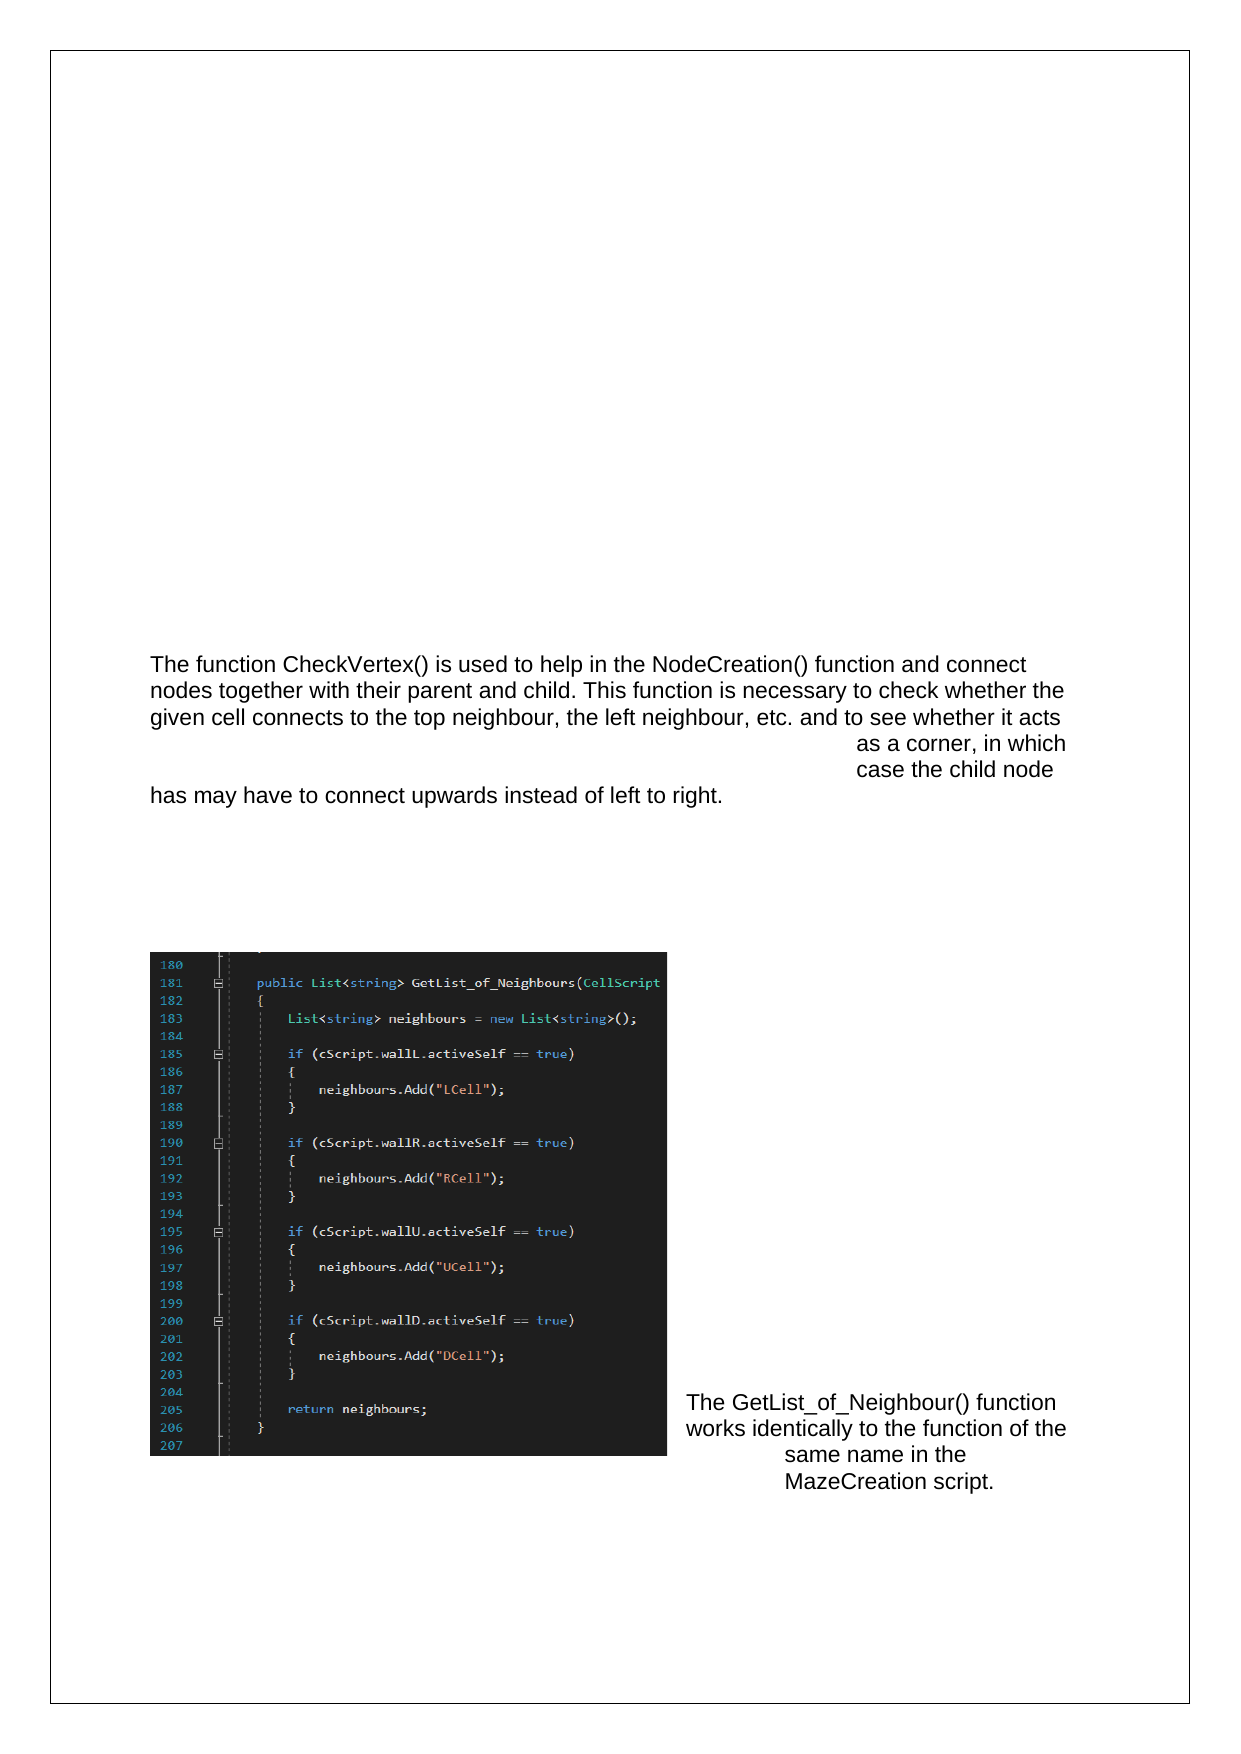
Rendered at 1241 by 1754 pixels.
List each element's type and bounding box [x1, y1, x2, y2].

picture [150, 952, 668, 1456]
text [150, 150, 1090, 1494]
